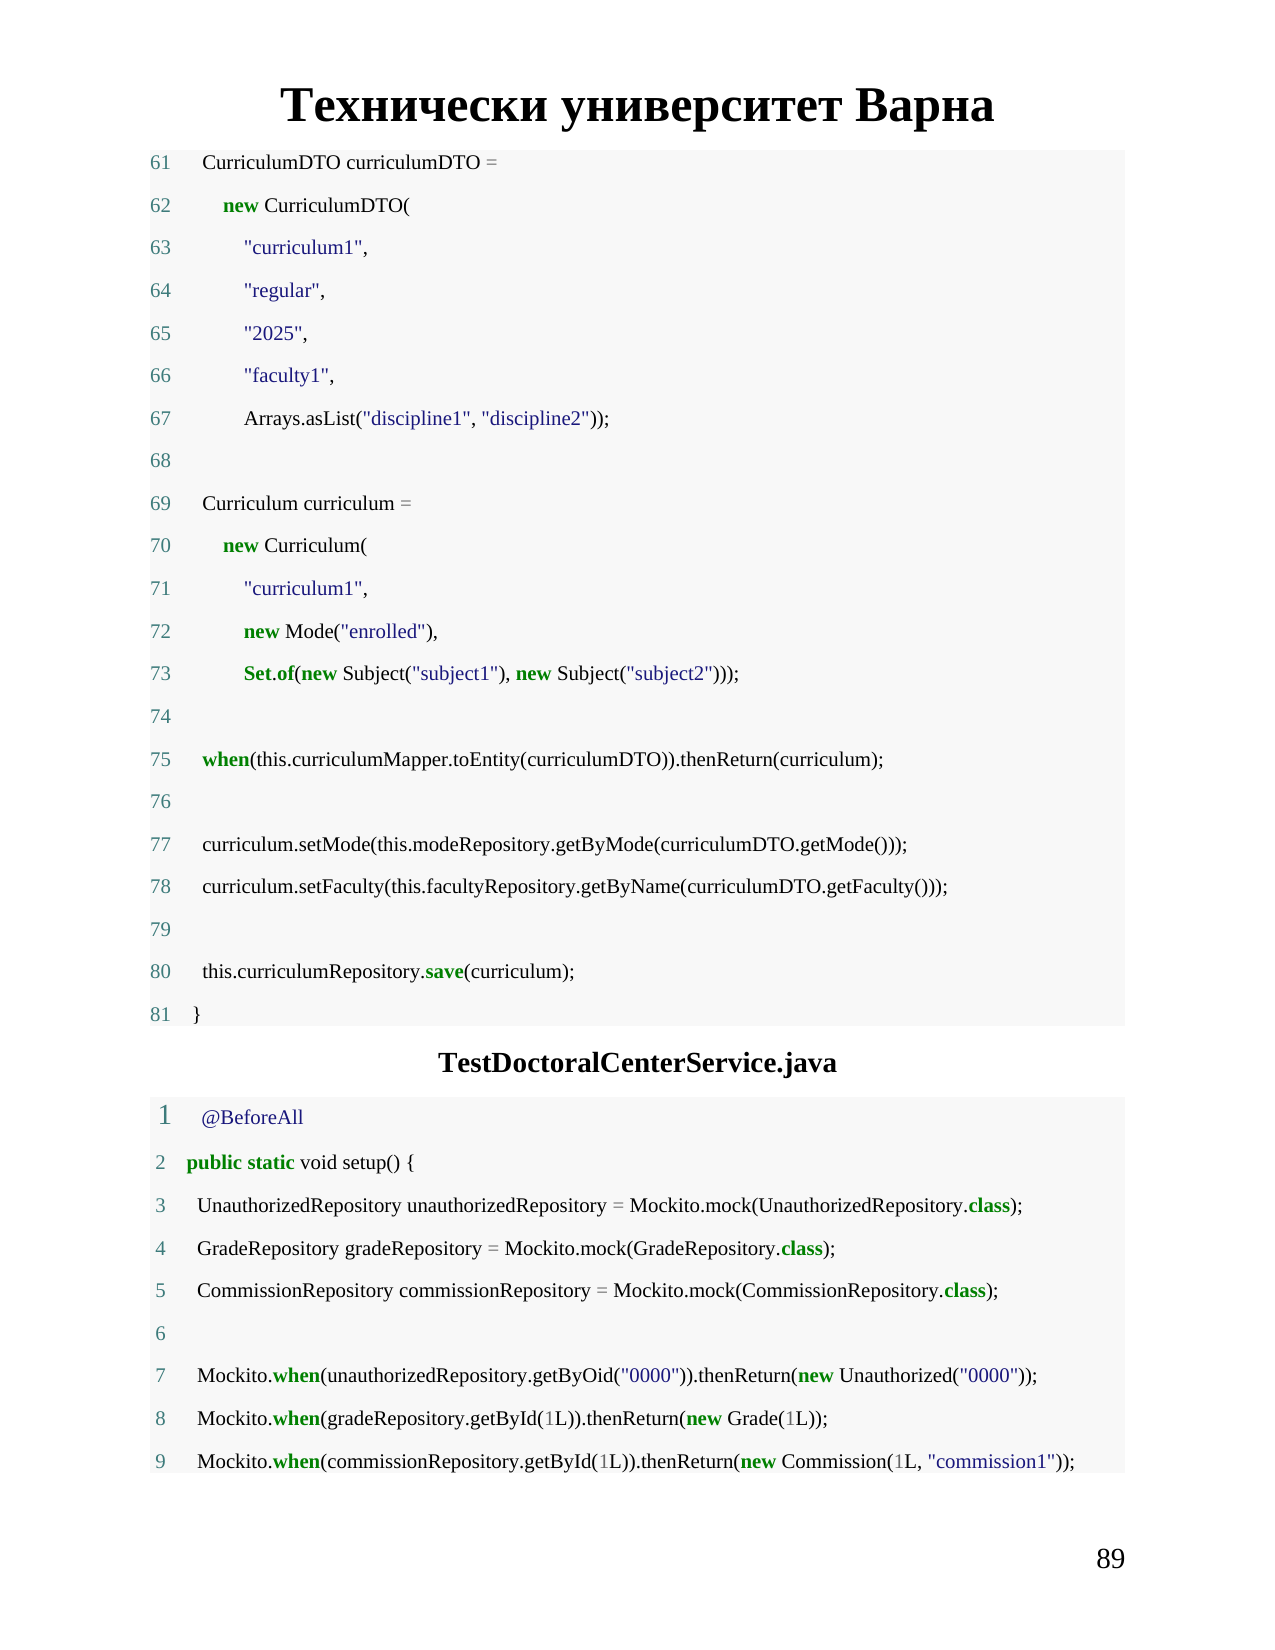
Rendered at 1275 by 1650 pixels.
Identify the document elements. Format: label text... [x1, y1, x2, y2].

text 80 this.curriculumRepository.save(curriculum); [150, 959, 1125, 983]
text 67 Arrays.asList("discipline1", "discipline2")); [150, 406, 1125, 430]
text 64 "regular", [150, 278, 1125, 302]
text 9 Mockito.when(commissionRepository.getById(1L)).thenReturn(new Commission(1L, "commission1")); [150, 1448, 1125, 1473]
text 77 curriculum.setMode(this.modeRepository.getByMode(curriculumDTO.getMode())); [150, 832, 1125, 856]
text 81 } [150, 1002, 1125, 1026]
text 79 [150, 917, 1125, 941]
text 8 Mockito.when(gradeRepository.getById(1L)).thenReturn(new Grade(1L)); [150, 1406, 1125, 1430]
text 4 GradeRepository gradeRepository = Mockito.mock(GradeRepository.class); [150, 1236, 1125, 1259]
text 71 "curriculum1", [150, 576, 1125, 600]
text 69 Curriculum curriculum = [150, 491, 1125, 515]
text 76 [150, 789, 1125, 813]
text 63 "curriculum1", [150, 235, 1125, 259]
text 61 CurriculumDTO curriculumDTO = [150, 150, 1125, 174]
text 70 new Curriculum( [150, 533, 1125, 557]
text 68 [150, 448, 1125, 472]
text 1 @BeforeAll [150, 1097, 1125, 1131]
text 65 "2025", [150, 320, 1125, 344]
text 3 UnauthorizedRepository unauthorizedRepository = Mockito.mock(UnauthorizedRepository.class); [150, 1193, 1125, 1217]
text 2 public static void setup() { [150, 1150, 1125, 1174]
text TestDoctoralCenterService.java [150, 1045, 1125, 1078]
text 73 Set.of(new Subject("subject1"), new Subject("subject2"))); [150, 661, 1125, 685]
text 62 new CurriculumDTO( [150, 193, 1125, 217]
text 72 new Mode("enrolled"), [150, 619, 1125, 643]
text 7 Mockito.when(unauthorizedRepository.getByOid("0000")).thenReturn(new Unauthorized("0000")); [150, 1363, 1125, 1387]
text 6 [150, 1321, 1125, 1345]
text 78 curriculum.setFaculty(this.facultyRepository.getByName(curriculumDTO.getFaculty())); [150, 874, 1125, 898]
text 66 "faculty1", [150, 363, 1125, 387]
text 74 [150, 704, 1125, 728]
text 75 when(this.curriculumMapper.toEntity(curriculumDTO)).thenReturn(curriculum); [150, 746, 1125, 771]
text 5 CommissionRepository commissionRepository = Mockito.mock(CommissionRepository.class); [150, 1278, 1125, 1302]
